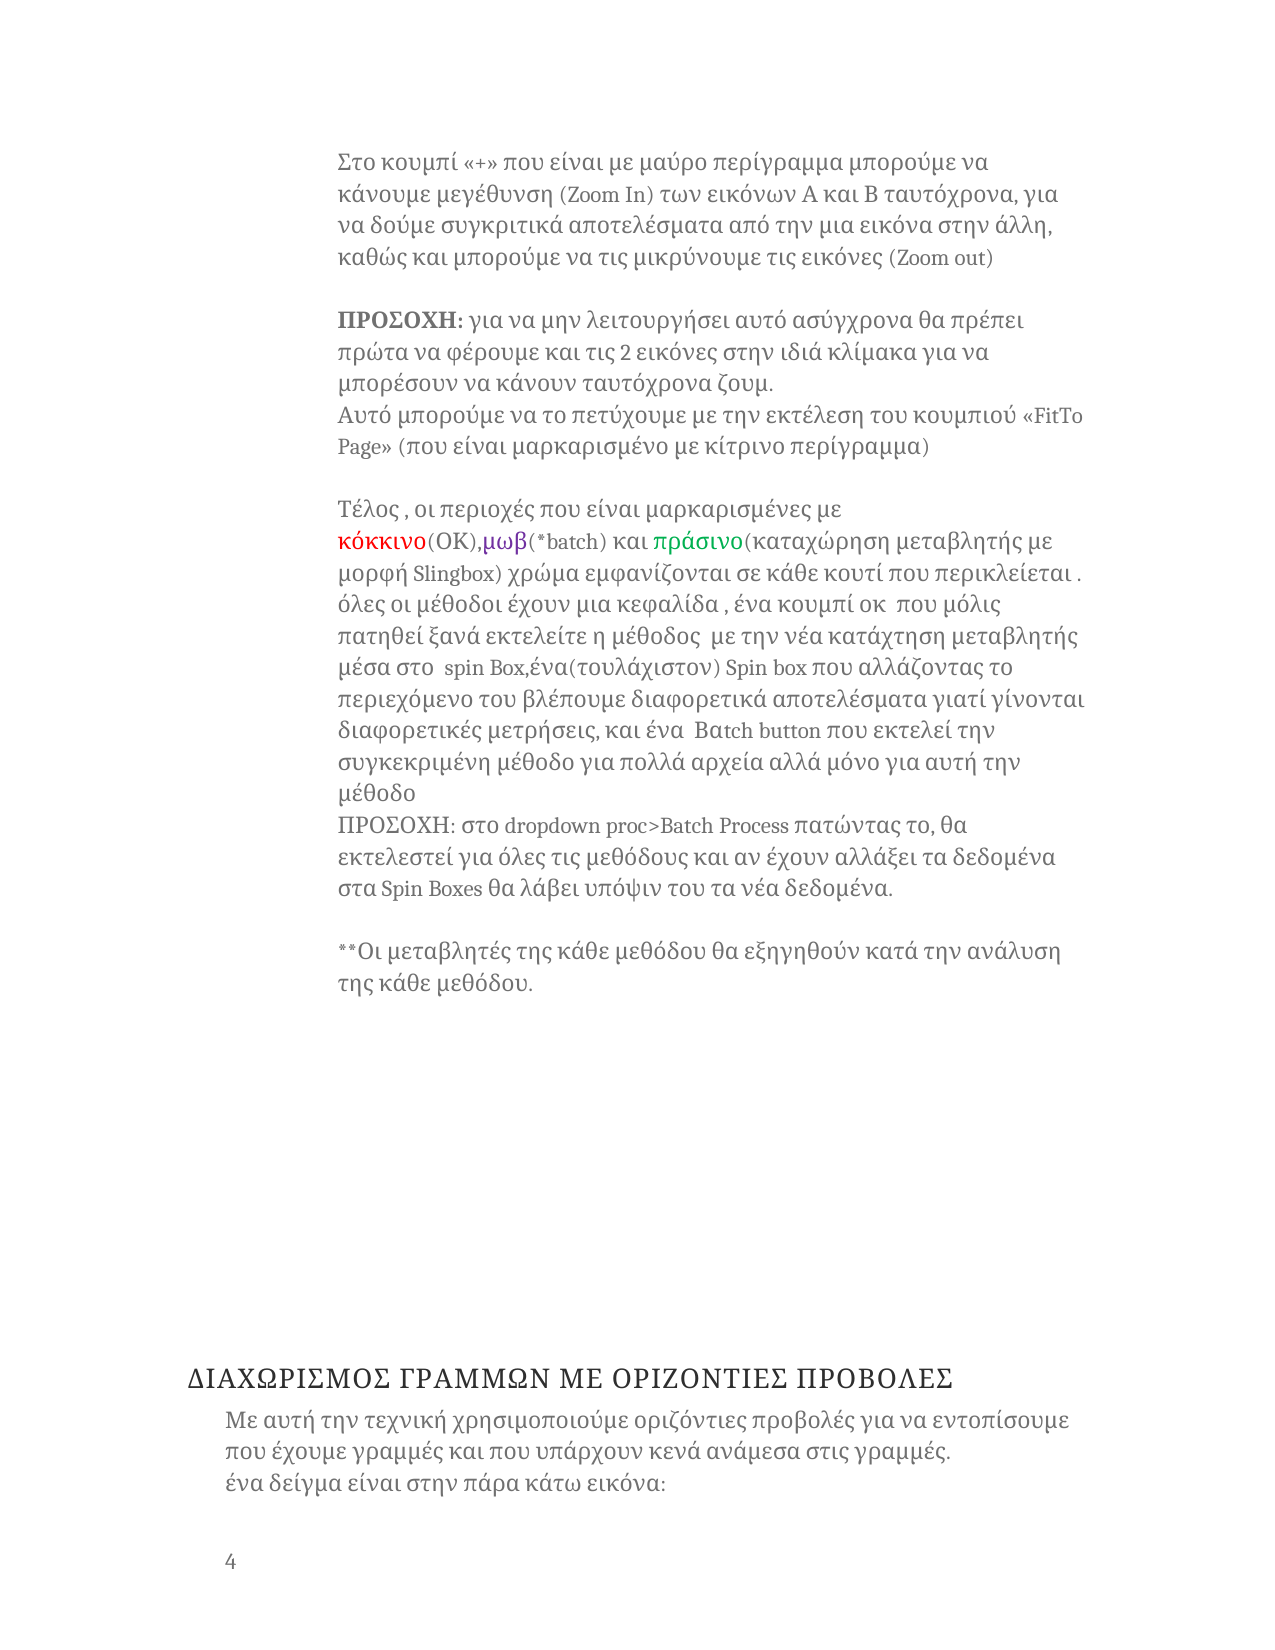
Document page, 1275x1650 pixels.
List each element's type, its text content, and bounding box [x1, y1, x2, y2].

text Με αυτή την τεχνική χρησιμοποιούμε οριζόντιες προβολές για να εντοπίσουμε που έχουμε γραμμές και που υπάρχουν κενά ανάμεσα στις γραμμές. ένα δείγμα είναι στην πάρα κάτω εικόνα: [225, 1408, 1087, 1497]
subtitle διαχωρισμος ΓΡΑΜΜΩΝ με οριζοντιες προβολες [187, 1364, 1087, 1395]
list Στο κουμπί «+» που είναι με μαύρο περίγραμμα μπορούμε να κάνουμε μεγέθυνση (Zoom In) των εικόνων Α και Β ταυτόχρονα, για να δούμε συγκριτικά αποτελέσματα από την μια εικόνα στην άλλη, καθώς και μπορούμε να τις μικρύνουμε τις εικόνες (Zoom out) ΠΡΟΣΟΧΗ: για να μην λειτουργήσει αυτό ασύγχρονα θα πρέπει πρώτα να φέρουμε και τις 2 εικόνες στην ιδιά κλίμακα για να μπορέσουν να κάνουν ταυτόχρονα ζουμ. Αυτό μπορούμε να το πετύχουμε με την εκτέλεση του κουμπιού «FitTo Page» (που είναι μαρκαρισμένο με κίτρινο περίγραμμα) Τέλος , οι περιοχές που είναι μαρκαρισμένες με κόκκινο(ΟΚ),μωβ(*batch) και πράσινο(καταχώρηση μεταβλητής με μορφή Slingbox) χρώμα εμφανίζονται σε κάθε κουτί που περικλείεται . όλες οι μέθοδοι έχουν μια κεφαλίδα , ένα κουμπί οκ που μόλις πατηθεί ξανά εκτελείτε η μέθοδος με την νέα κατάχτηση μεταβλητής μέσα στο spin Box,ένα(τουλάχιστον) Spin box που αλλάζοντας το περιεχόμενο του βλέπουμε διαφορετικά αποτελέσματα γιατί γίνονται διαφορετικές μετρήσεις, και ένα Βαtch button που εκτελεί την συγκεκριμένη μέθοδο για πολλά αρχεία αλλά μόνο για αυτή την μέθοδο ΠΡΟΣΟΧΗ: στο dropdown proc>Batch Process πατώντας το, θα εκτελεστεί για όλες τις μεθόδους και αν έχουν αλλάξει τα δεδομένα στα Spin Boxes θα λάβει υπόψιν του τα νέα δεδομένα. **Οι μεταβλητές της κάθε μεθόδου θα εξηγηθούν κατά την ανάλυση της κάθε μεθόδου. [337, 150, 1087, 997]
